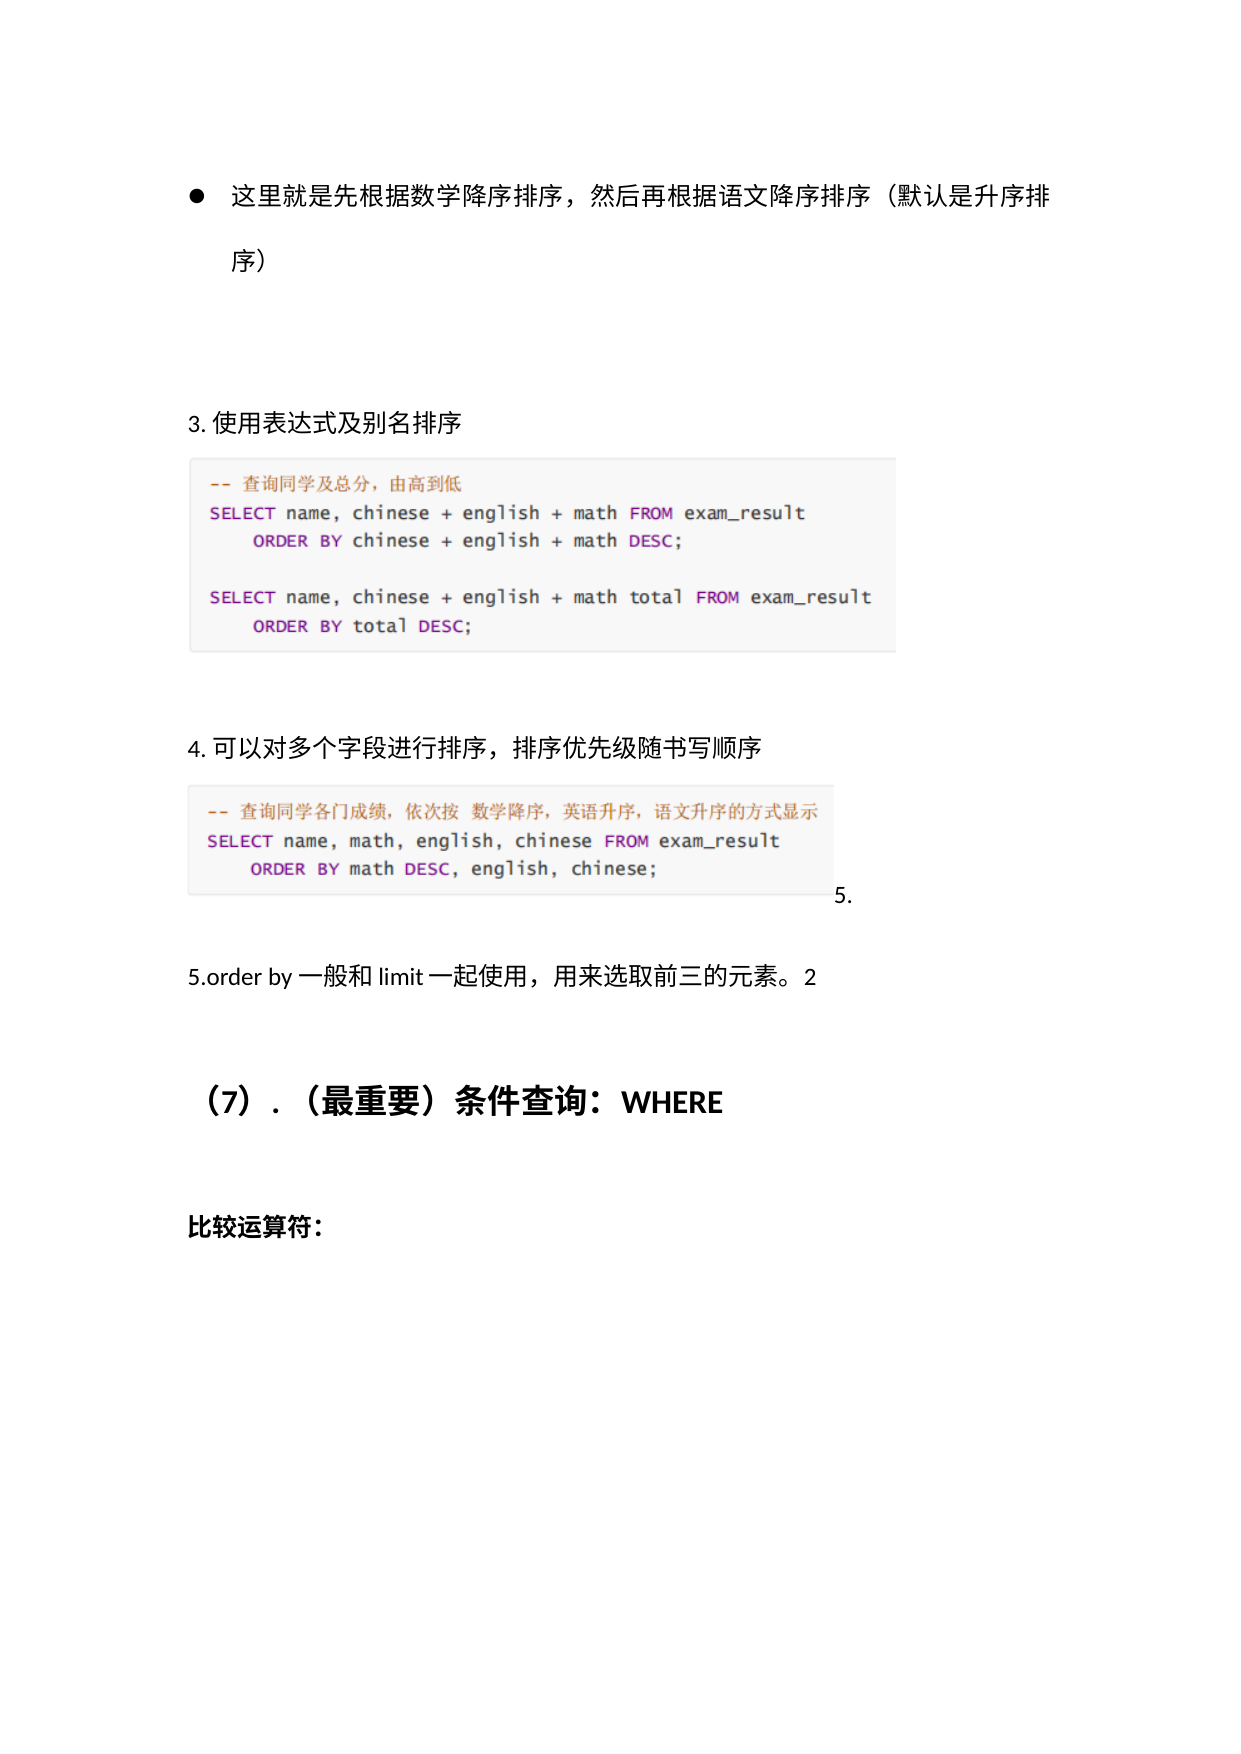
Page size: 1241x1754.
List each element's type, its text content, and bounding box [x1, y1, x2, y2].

list 3. 使用表达式及别名排序 [187, 389, 1053, 454]
list 4. 可以对多个字段进行排序，排序优先级随书写顺序 [187, 714, 1053, 779]
text 比较运算符： [187, 1193, 1053, 1258]
subtitle （7）. （最重要）条件查询：WHERE [187, 1067, 1053, 1132]
list 这里就是先根据数学降序排序，然后再根据语文降序排序（默认是升序排序） [187, 162, 1053, 292]
picture [187, 454, 897, 656]
picture [187, 779, 834, 904]
list 5.order by 一般和limit一起使用，用来选取前三的元素。2 [187, 942, 1053, 1007]
